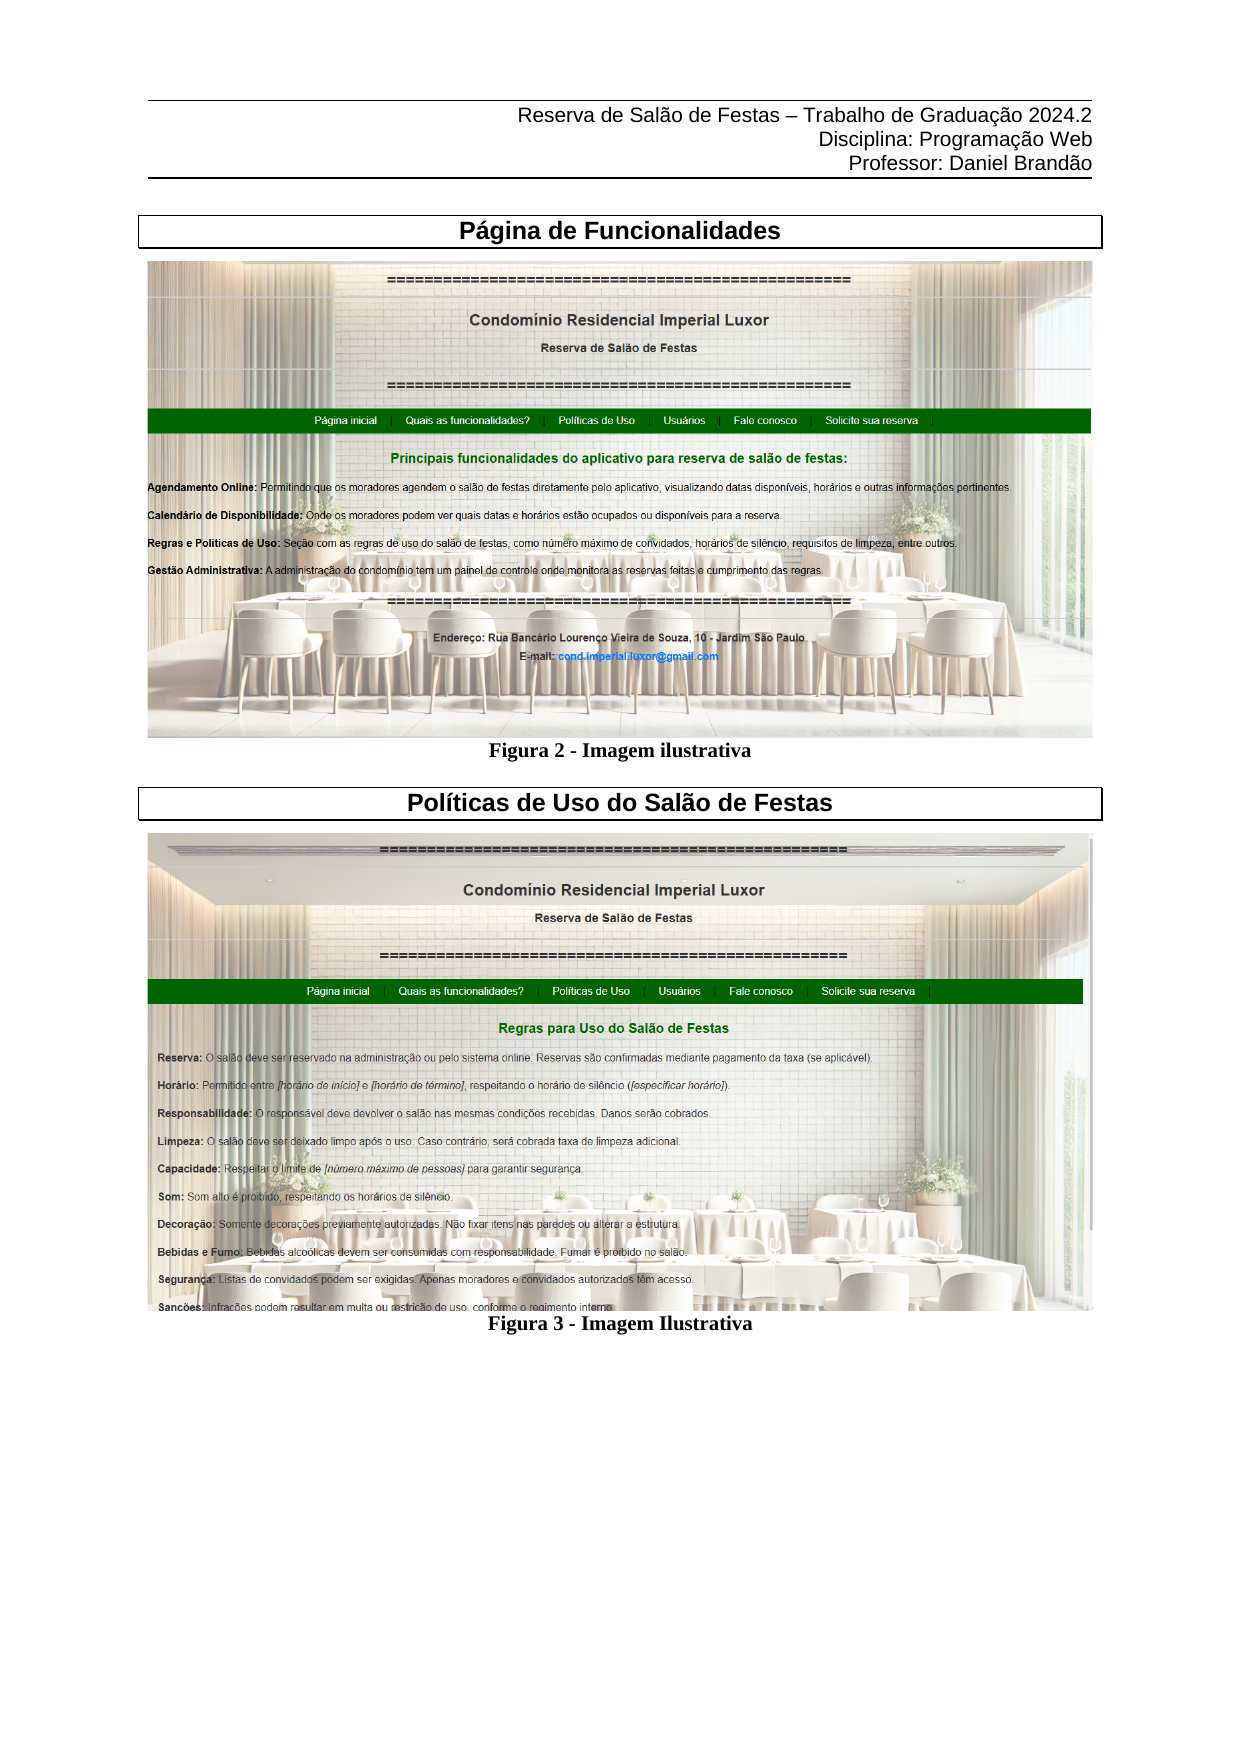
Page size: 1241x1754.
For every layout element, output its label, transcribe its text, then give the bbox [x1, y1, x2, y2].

text Página de Funcionalidades [139, 216, 1101, 247]
picture [147, 261, 1093, 738]
text Figura 2 - Imagem ilustrativa [148, 738, 1092, 762]
text Figura 3 - Imagem Ilustrativa [148, 1311, 1092, 1335]
picture [147, 833, 1093, 1311]
text Políticas de Uso do Salão de Festas [139, 788, 1101, 819]
